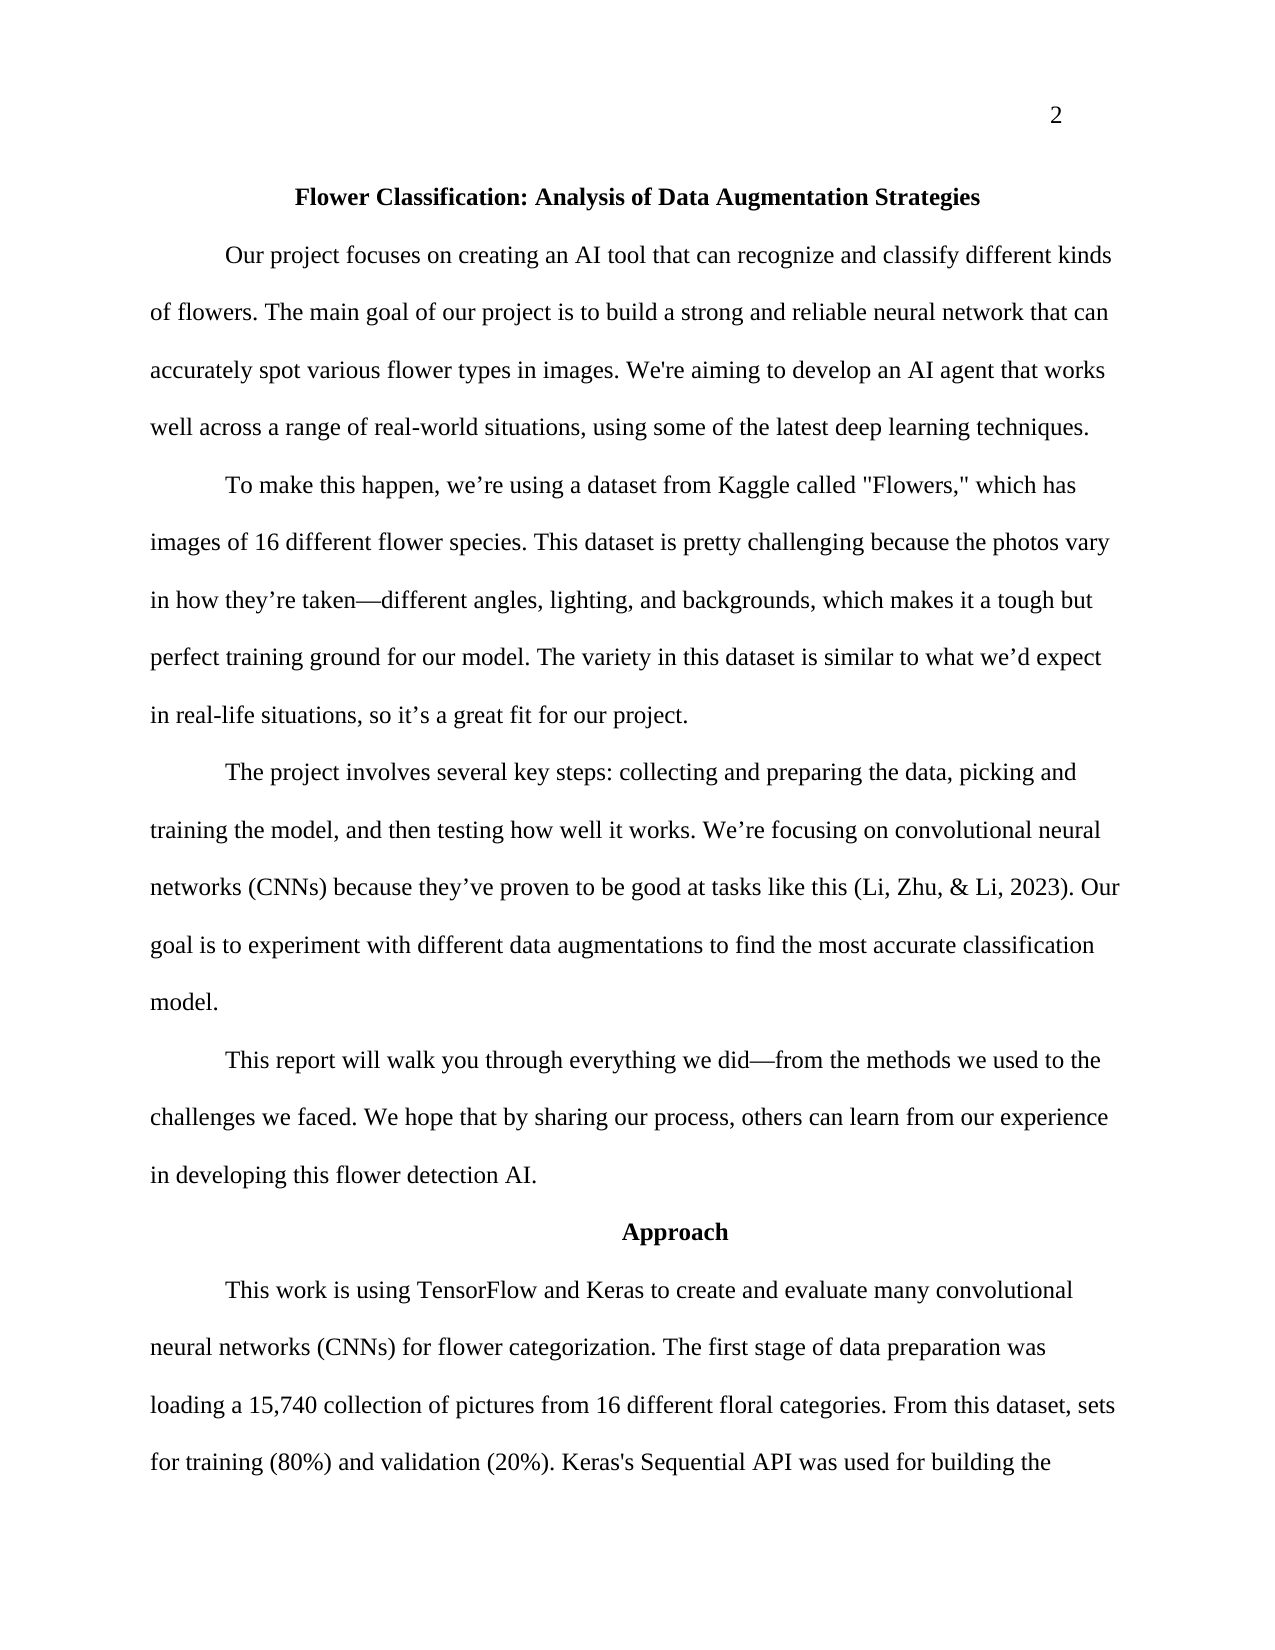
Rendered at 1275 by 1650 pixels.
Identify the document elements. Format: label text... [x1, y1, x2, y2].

text To make this happen, we’re using a dataset from Kaggle called "Flowers," which has images of 16 different flower species. This dataset is pretty challenging because the photos vary in how they’re taken—different angles, lighting, and backgrounds, which makes it a tough but perfect training ground for our model. The variety in this dataset is similar to what we’d expect in real-life situations, so it’s a great fit for our project. [150, 470, 1125, 729]
text The project involves several key steps: collecting and preparing the data, picking and training the model, and then testing how well it works. We’re focusing on convolutional neural networks (CNNs) because they’ve proven to be good at tasks like this (Li, Zhu, & Li, 2023). Our goal is to experiment with different data augmentations to find the most accurate classification model. [150, 757, 1125, 1016]
text Approach [150, 1217, 1125, 1246]
text Our project focuses on creating an AI tool that can recognize and classify different kinds of flowers. The main goal of our project is to build a strong and reliable neural network that can accurately spot various flower types in images. We're aiming to develop an AI agent that works well across a range of real-world situations, using some of the latest deep learning techniques. [150, 240, 1125, 441]
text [150, 1275, 1125, 1476]
subtitle Flower Classification: Analysis of Data Augmentation Strategies [150, 182, 1125, 211]
text This report will walk you through everything we did—from the methods we used to the challenges we faced. We hope that by sharing our process, others can learn from our experience in developing this flower detection AI. [150, 1045, 1125, 1189]
